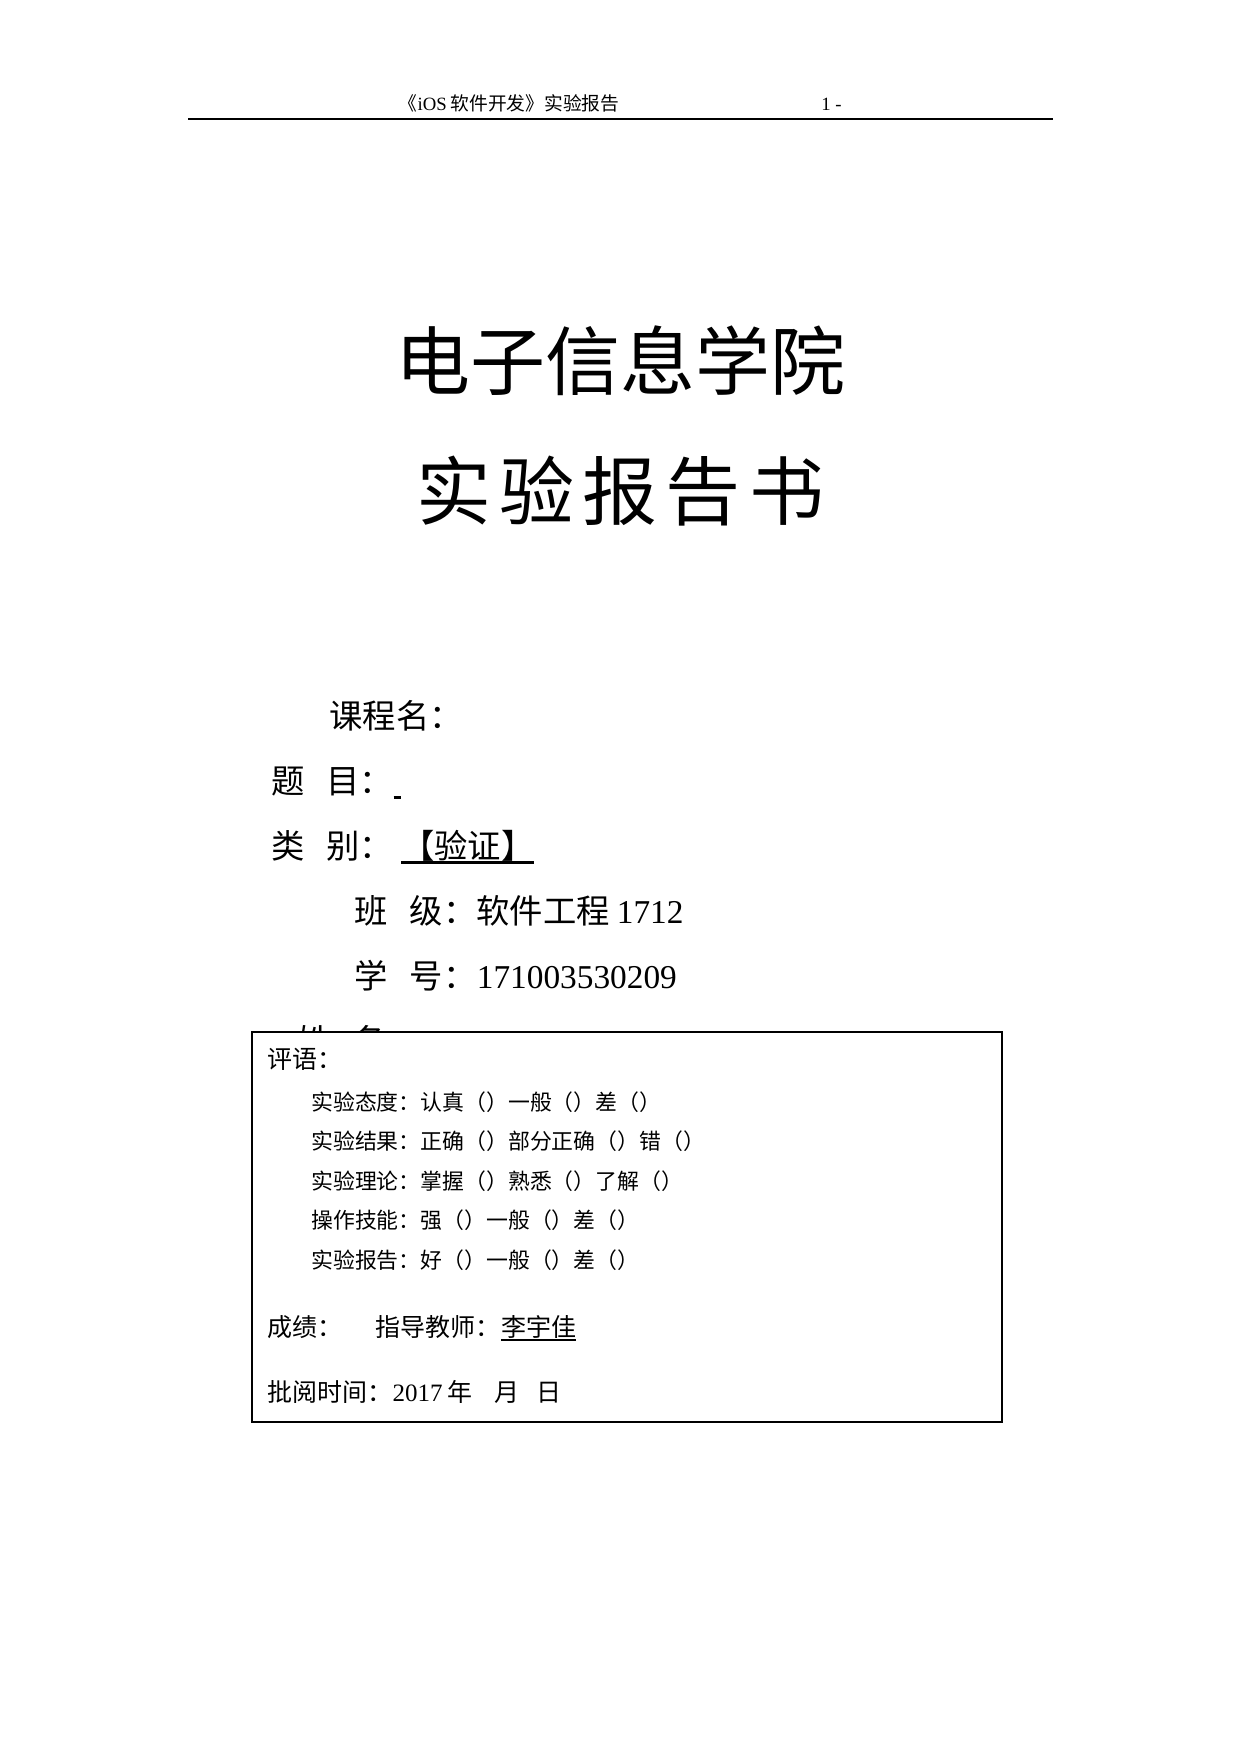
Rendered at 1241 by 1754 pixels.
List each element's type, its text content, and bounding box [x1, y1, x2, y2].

text 课程名： [187, 682, 1053, 747]
text 实验报告书 [187, 422, 1053, 552]
text 班 级：软件工程1712 [187, 877, 1053, 942]
text 题 目： [187, 747, 1053, 812]
text 电子信息学院 [187, 292, 1053, 422]
text 姓 名： [187, 1007, 1053, 1072]
text 类 别： 【验证】 [187, 812, 1053, 877]
text 学 号：171003530209 [187, 942, 1053, 1007]
